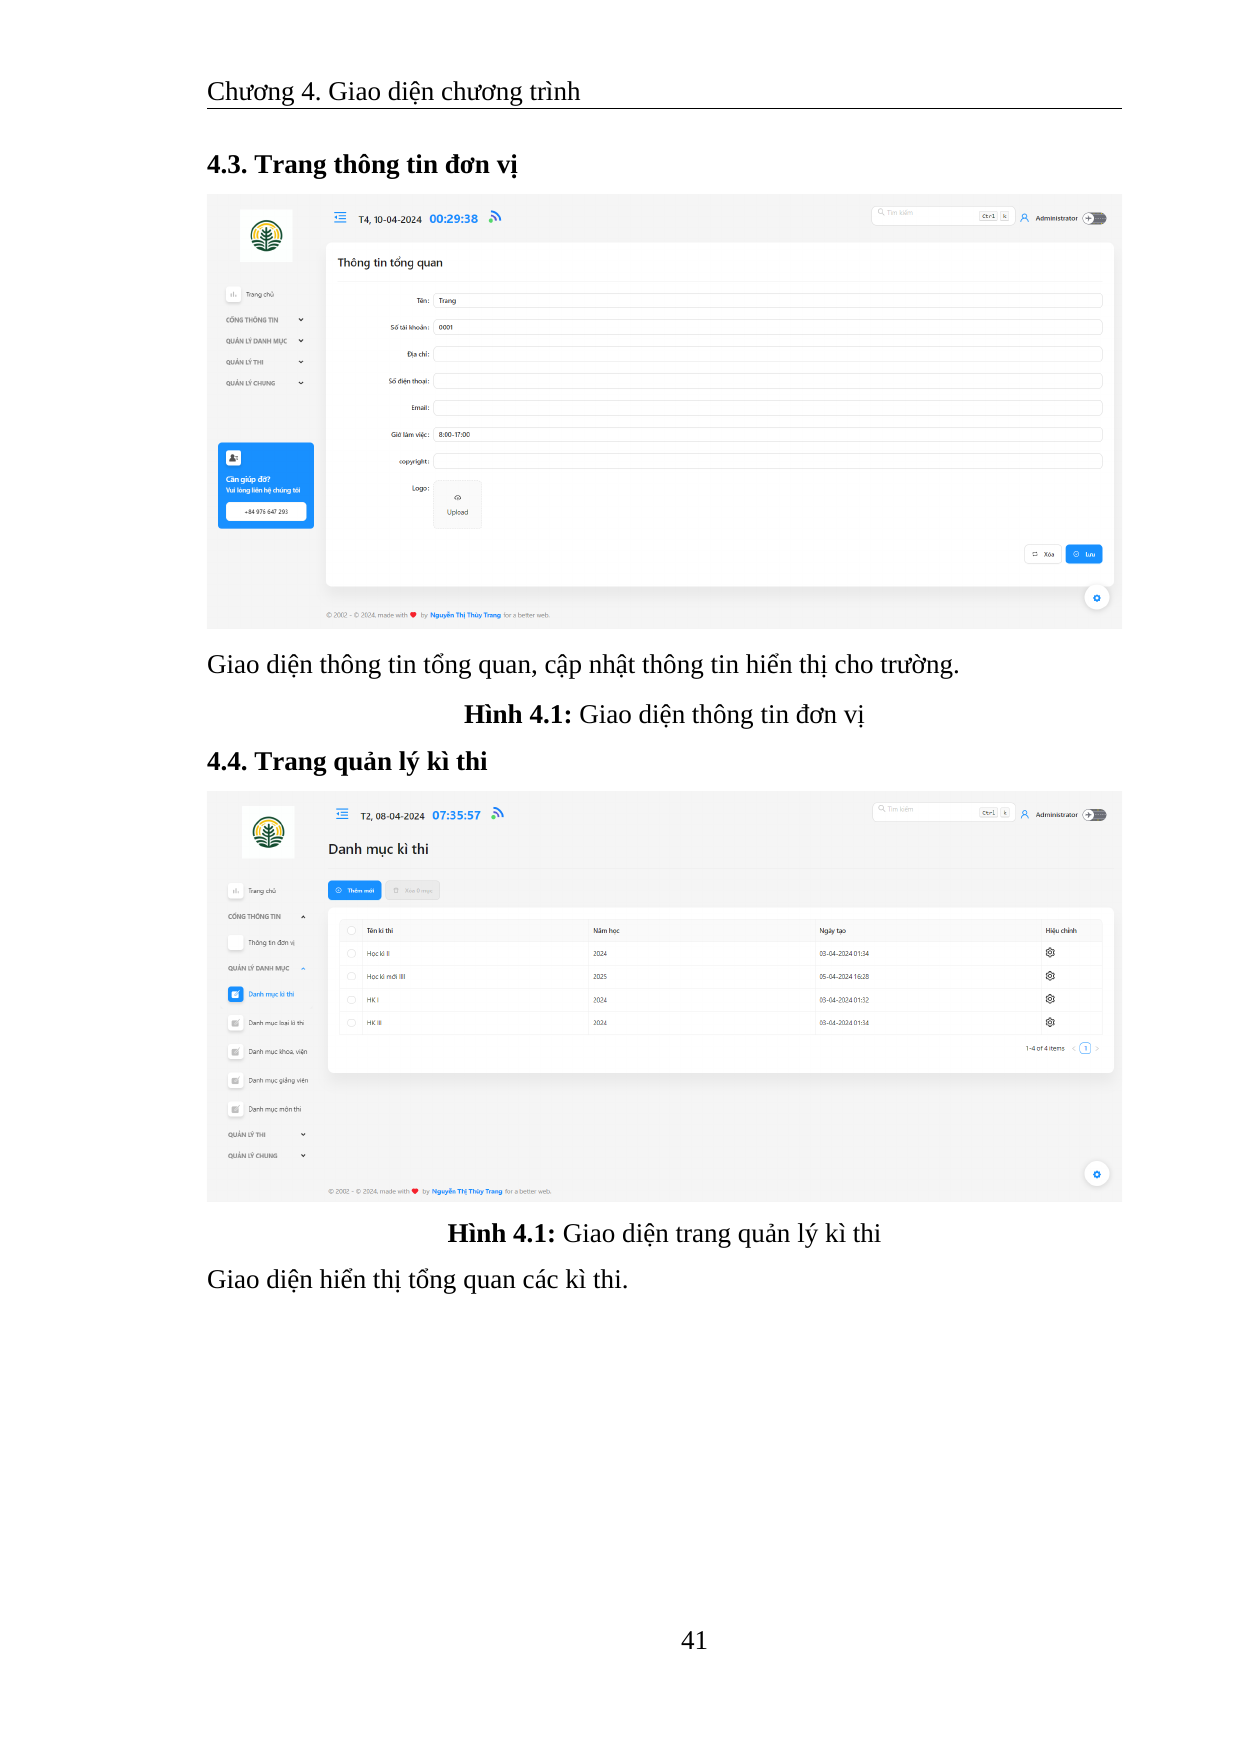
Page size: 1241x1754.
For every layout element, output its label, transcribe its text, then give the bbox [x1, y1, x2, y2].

text Giao diện thông tin tổng quan, cập nhật thông tin hiển thị cho trường. [207, 648, 1122, 679]
text Giao diện trang quản lý kì thi [207, 1217, 1122, 1248]
picture [206, 194, 1123, 629]
text Giao diện thông tin đơn vị [207, 698, 1122, 729]
text Trang quản lý kì thi [207, 745, 1122, 776]
picture [206, 791, 1123, 1202]
text Giao diện hiển thị tổng quan các kì thi. [207, 1264, 1122, 1295]
text Trang thông tin đơn vị [207, 148, 1122, 179]
